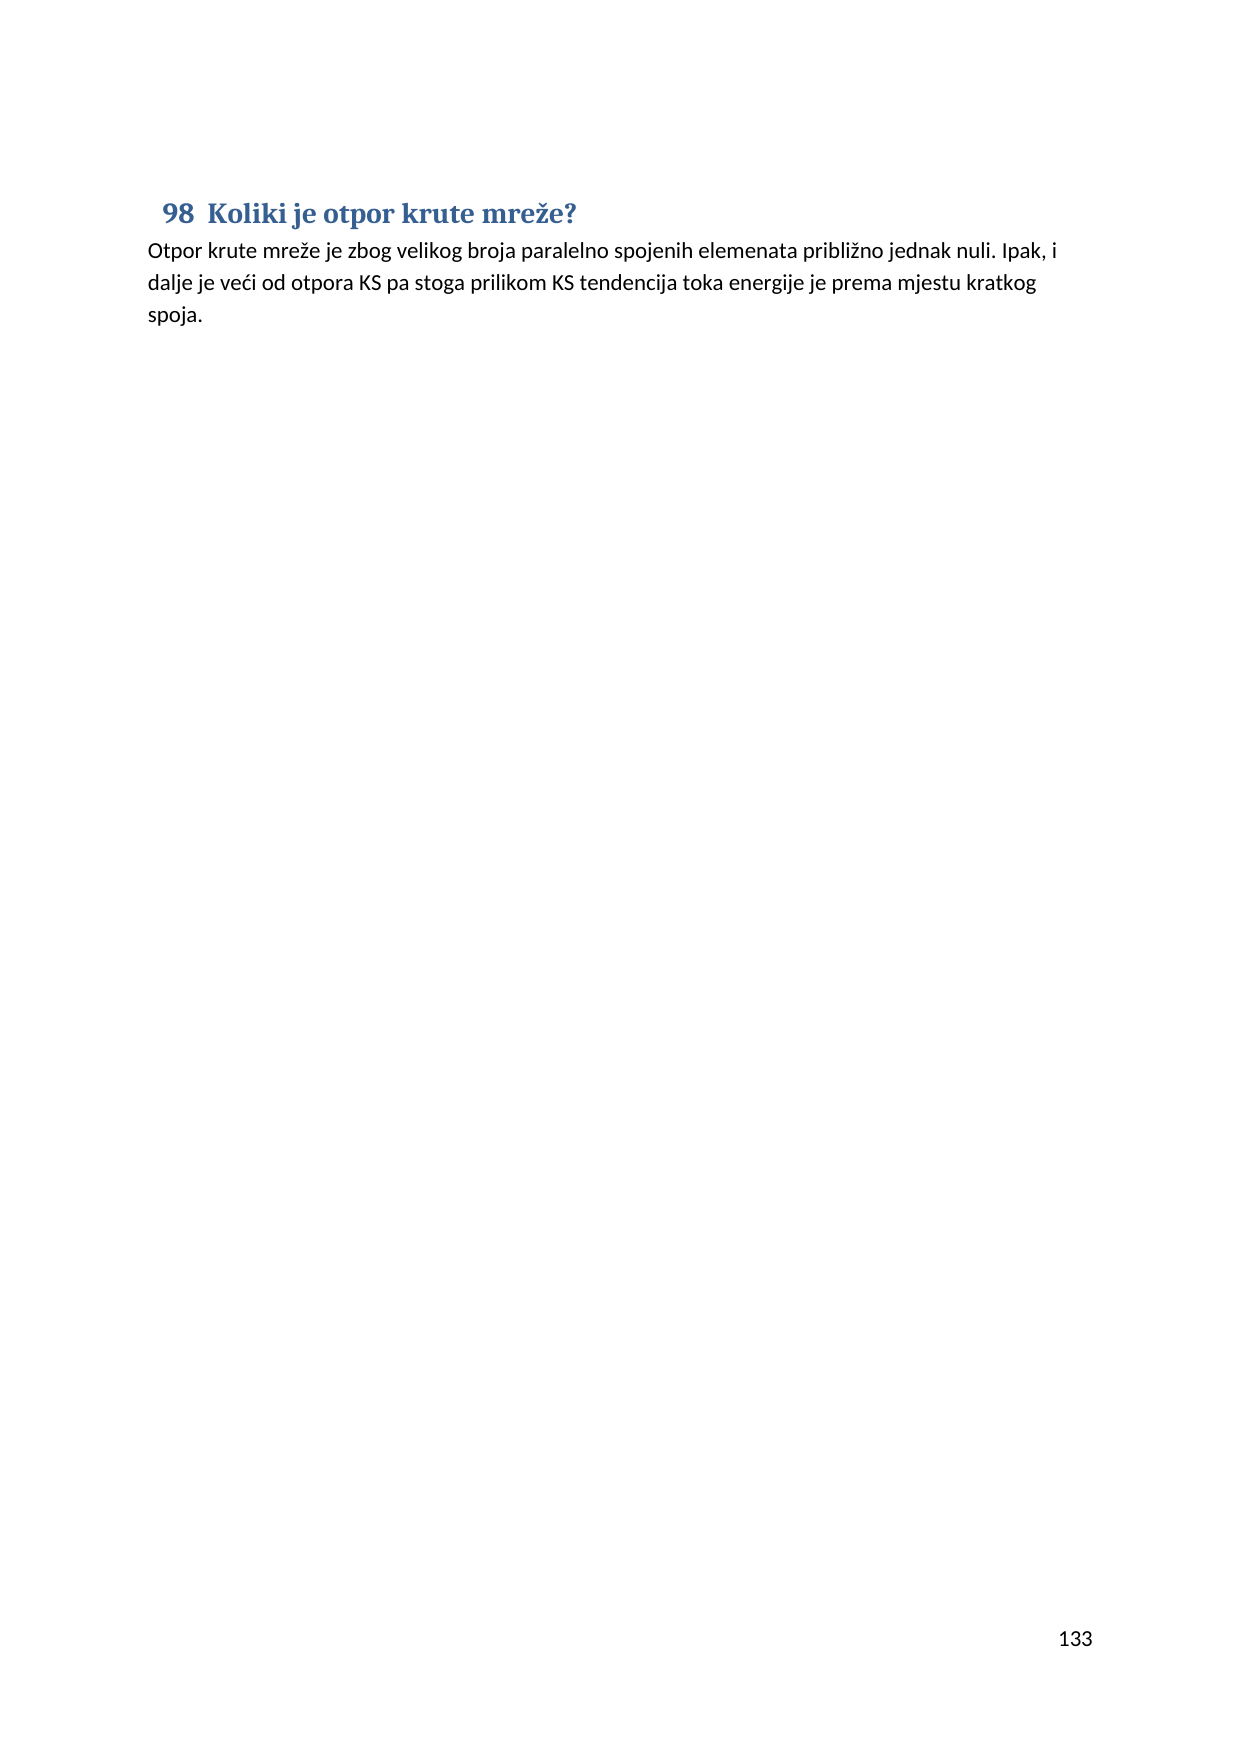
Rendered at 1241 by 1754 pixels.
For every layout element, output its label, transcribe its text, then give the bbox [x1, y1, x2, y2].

text Otpor krute mreže je zbog velikog broja paralelno spojenih elemenata približno jednak nuli. Ipak, i dalje je veći od otpora KS pa stoga prilikom KS tendencija toka energije je prema mjestu kratkog spoja. [148, 236, 1093, 328]
subtitle Koliki je otpor krute mreže? [162, 198, 1093, 231]
